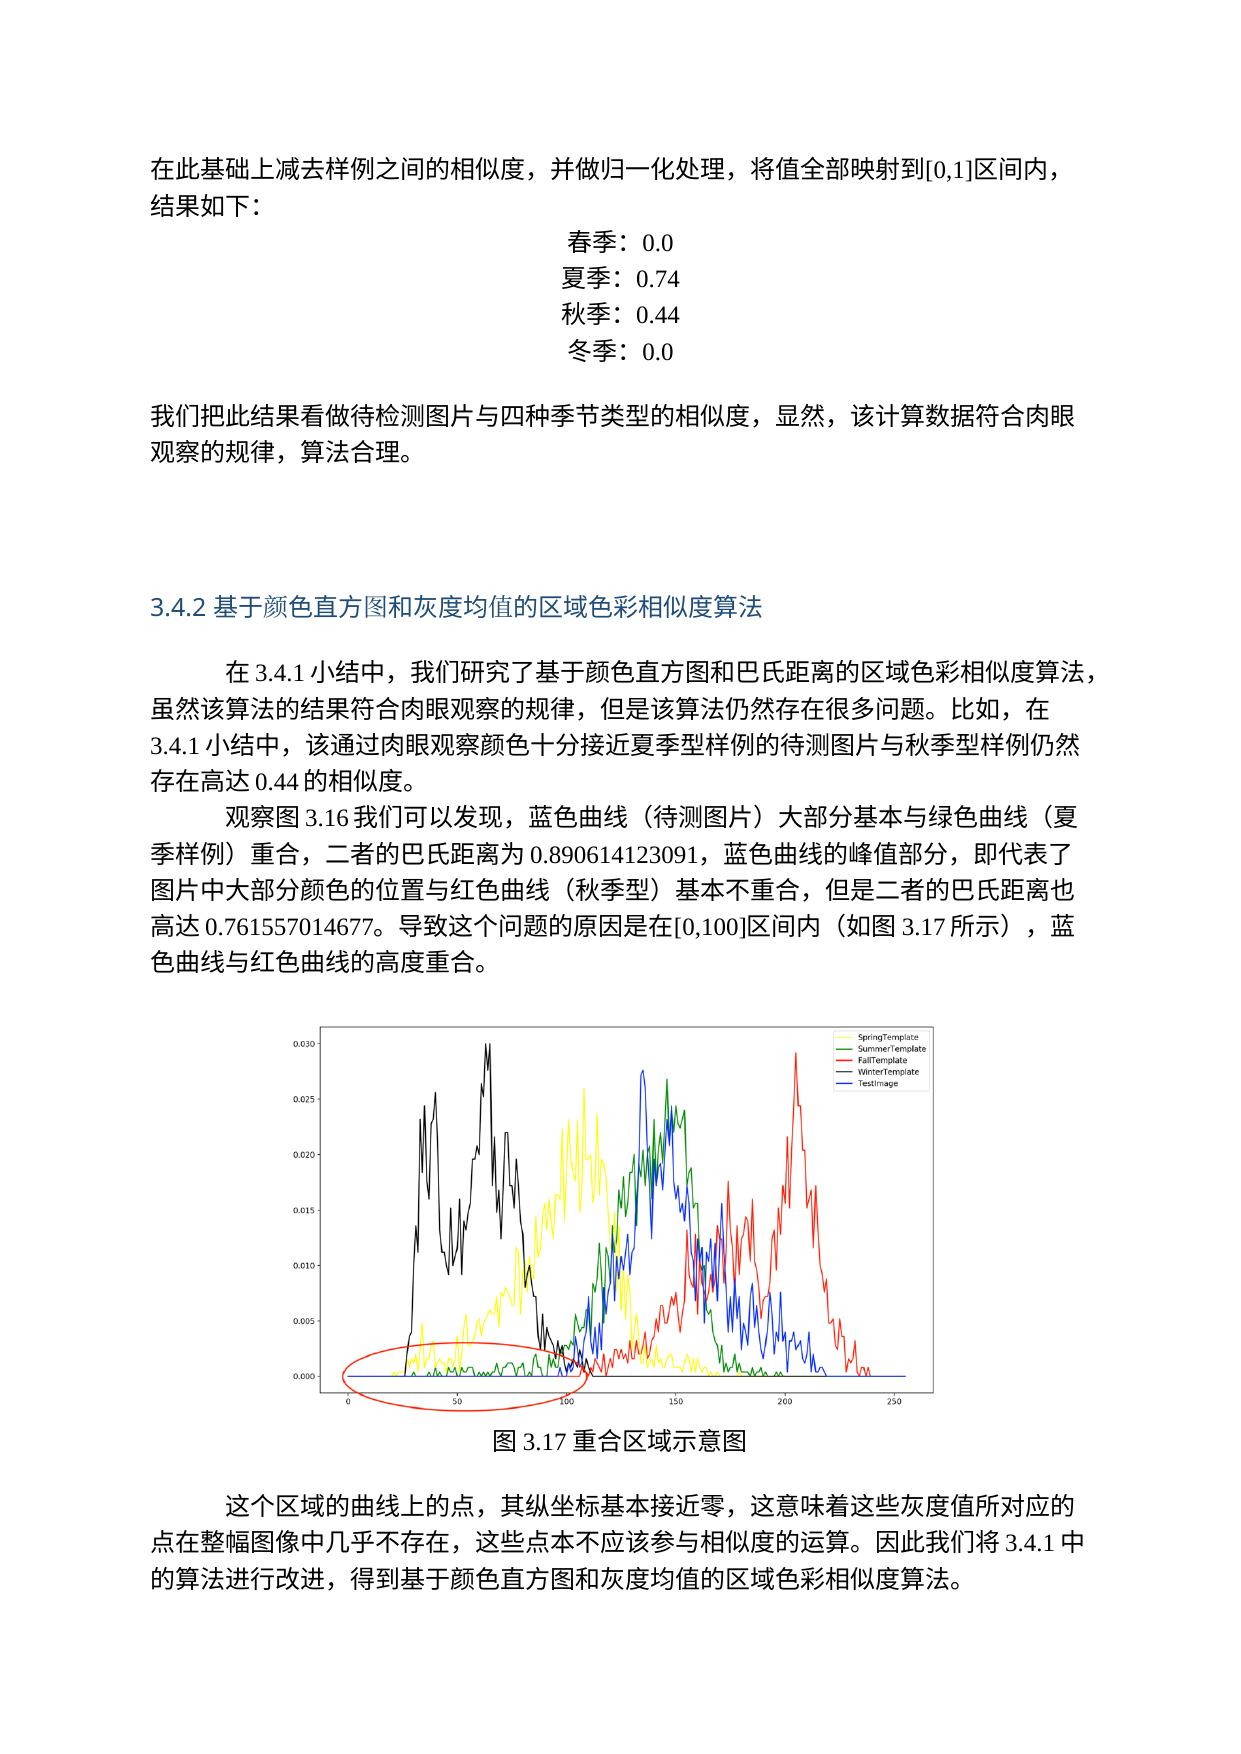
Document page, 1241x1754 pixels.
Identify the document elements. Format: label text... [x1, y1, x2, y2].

text 图3.17 重合区域示意图 [150, 1422, 1090, 1458]
text 观察图3.16我们可以发现，蓝色曲线（待测图片）大部分基本与绿色曲线（夏季样例）重合，二者的巴氏距离为0.890614123091，蓝色曲线的峰值部分，即代表了图片中大部分颜色的位置与红色曲线（秋季型）基本不重合，但是二者的巴氏距离也高达0.761557014677。导致这个问题的原因是在[0,100]区间内（如图3.17所示），蓝色曲线与红色曲线的高度重合。 [150, 798, 1090, 979]
subtitle 3.4.2 基于颜色直方图和灰度均值的区域色彩相似度算法 [150, 588, 1090, 624]
text 秋季：0.44 [150, 295, 1090, 331]
text 春季：0.0 [150, 222, 1090, 259]
text 在3.4.1小结中，我们研究了基于颜色直方图和巴氏距离的区域色彩相似度算法，虽然该算法的结果符合肉眼观察的规律，但是该算法仍然存在很多问题。比如，在3.4.1小结中，该通过肉眼观察颜色十分接近夏季型样例的待测图片与秋季型样例仍然存在高达0.44的相似度。 [150, 653, 1090, 798]
text 我们把此结果看做待检测图片与四种季节类型的相似度，显然，该计算数据符合肉眼观察的规律，算法合理。 [150, 396, 1090, 469]
text 冬季：0.0 [150, 331, 1090, 367]
text 夏季：0.74 [150, 259, 1090, 295]
text 在此基础上减去样例之间的相似度，并做归一化处理，将值全部映射到[0,1]区间内，结果如下： [150, 150, 1090, 222]
text 这个区域的曲线上的点，其纵坐标基本接近零，这意味着这些灰度值所对应的点在整幅图像中几乎不存在，这些点本不应该参与相似度的运算。因此我们将3.4.1中的算法进行改进，得到基于颜色直方图和灰度均值的区域色彩相似度算法。 [150, 1487, 1090, 1595]
picture [279, 1007, 961, 1422]
